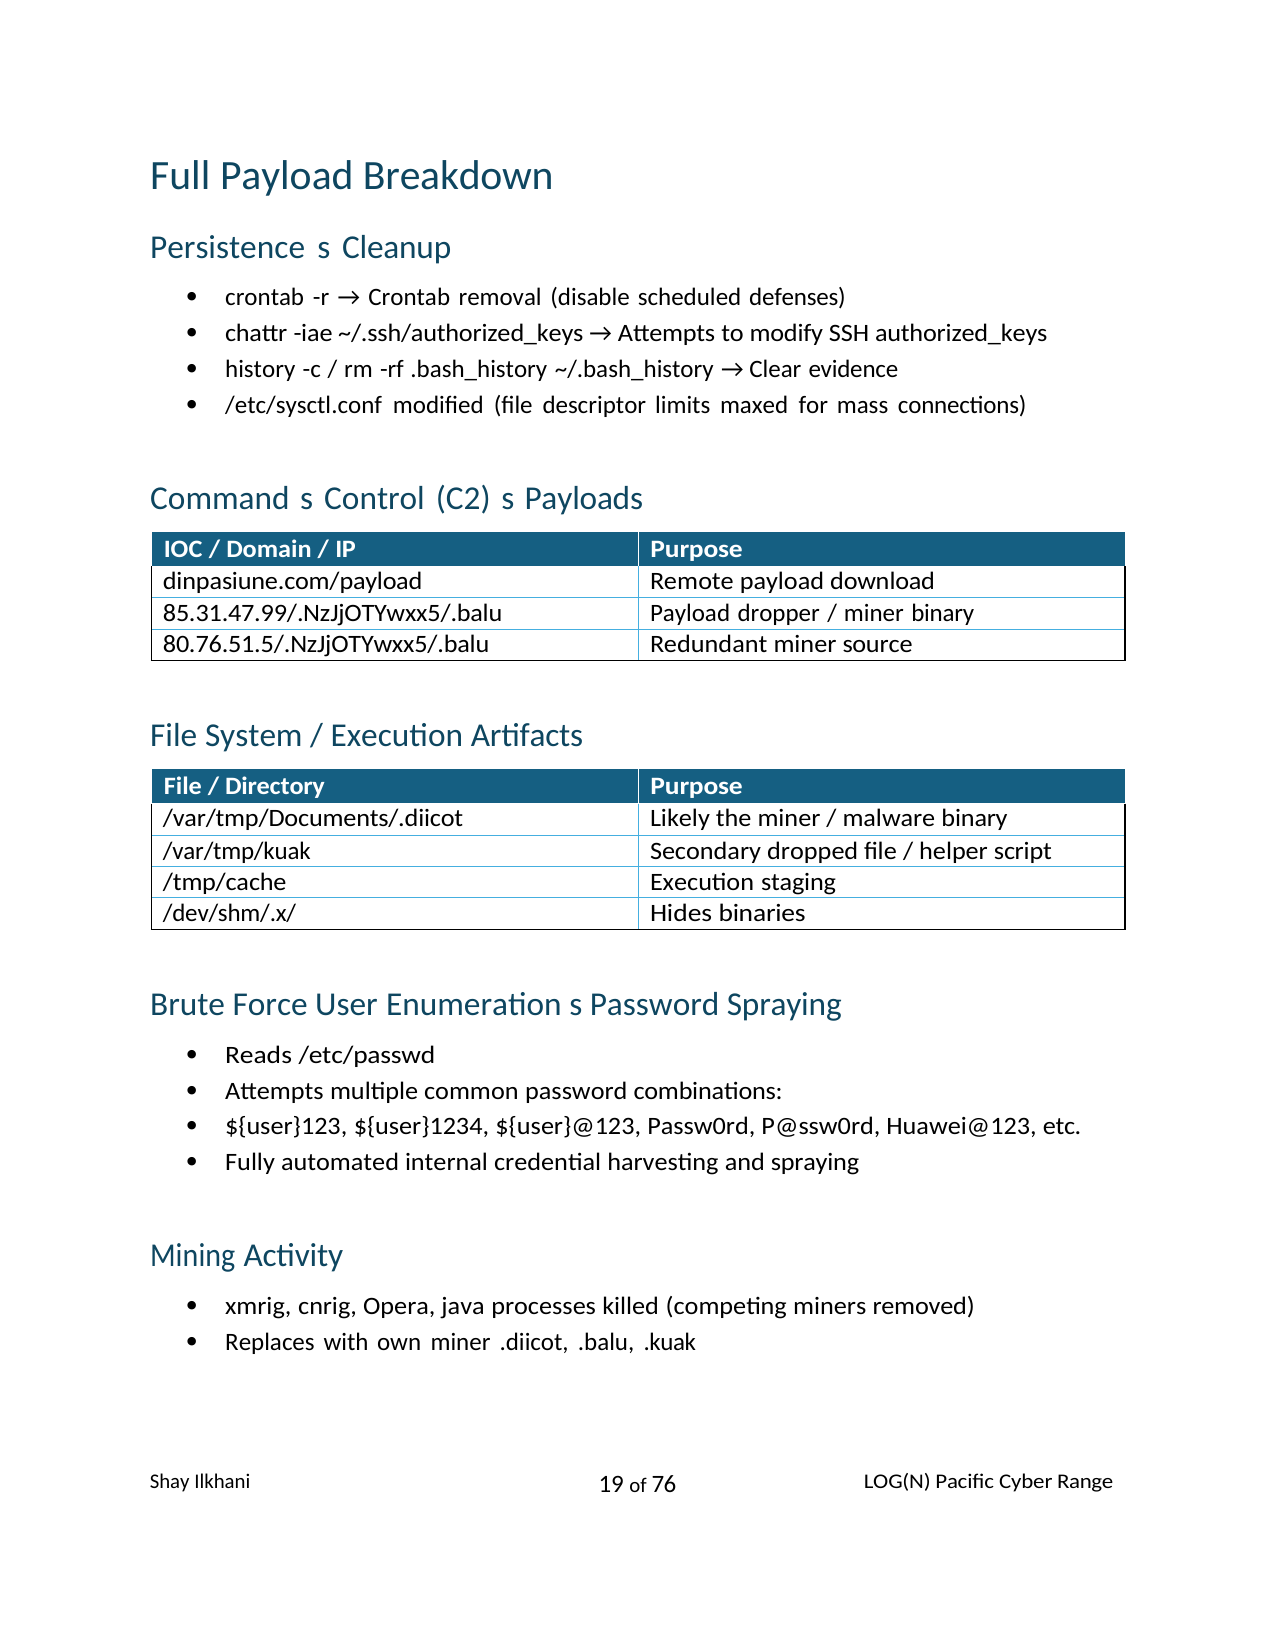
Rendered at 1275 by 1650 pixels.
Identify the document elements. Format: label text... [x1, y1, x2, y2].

table_cell 85.31.47.99/.NzJjOTYwxx5/.balu [152, 598, 638, 628]
list Attempts multiple common password combinations: [187, 1075, 1137, 1105]
text Mining Activity [150, 1234, 1137, 1275]
table_cell Redundant miner source [639, 630, 1124, 660]
list ${user}123, ${user}1234, ${user}@123, Passw0rd, P@ssw0rd, Huawei@123, etc. [187, 1111, 1137, 1141]
list history -c / rm -rf .bash_history ~/.bash_history → Clear evidence [187, 353, 1137, 383]
list xmrig, cnrig, Opera, java processes killed (competing miners removed) [187, 1290, 1137, 1321]
subtitle Full Payload Breakdown [150, 149, 1137, 200]
text Brute Force User Enumeration s Password Spraying [150, 983, 1137, 1024]
list chattr -iae ~/.ssh/authorized_keys → Attempts to modify SSH authorized_keys [187, 317, 1137, 348]
table_cell Payload dropper / miner binary [639, 598, 1124, 628]
list Replaces with own miner .diicot, .balu, .kuak [187, 1326, 1137, 1356]
table_header IOC / Domain / IP [152, 532, 638, 566]
table_cell Secondary dropped file / helper script [639, 836, 1124, 866]
table_cell 80.76.51.5/.NzJjOTYwxx5/.balu [152, 630, 638, 660]
table_cell /tmp/cache [152, 867, 638, 897]
text Persistence s Cleanup [150, 226, 1137, 266]
table_cell Likely the miner / malware binary [639, 804, 1124, 835]
table_header Purpose [639, 532, 1125, 566]
list /etc/sysctl.conf modified (file descriptor limits maxed for mass connections) [187, 389, 1137, 419]
table_header File / Directory [152, 769, 638, 803]
table_cell /var/tmp/Documents/.diicot [152, 804, 638, 835]
table_cell /var/tmp/kuak [152, 836, 638, 866]
list Fully automated internal credential harvesting and spraying [187, 1146, 1137, 1177]
table_cell /dev/shm/.x/ [152, 898, 638, 928]
list Reads /etc/passwd [187, 1039, 1137, 1069]
list crontab -r → Crontab removal (disable scheduled defenses) [187, 281, 1137, 312]
text Command s Control (C2) s Payloads [150, 477, 1137, 517]
table_cell Remote payload download [639, 566, 1124, 597]
table_cell Execution staging [639, 867, 1124, 897]
table_header Purpose [639, 769, 1125, 803]
table_cell dinpasiune.com/payload [152, 566, 638, 597]
text File System / Execution Artifacts [150, 714, 1137, 755]
table_cell Hides binaries [639, 898, 1124, 928]
